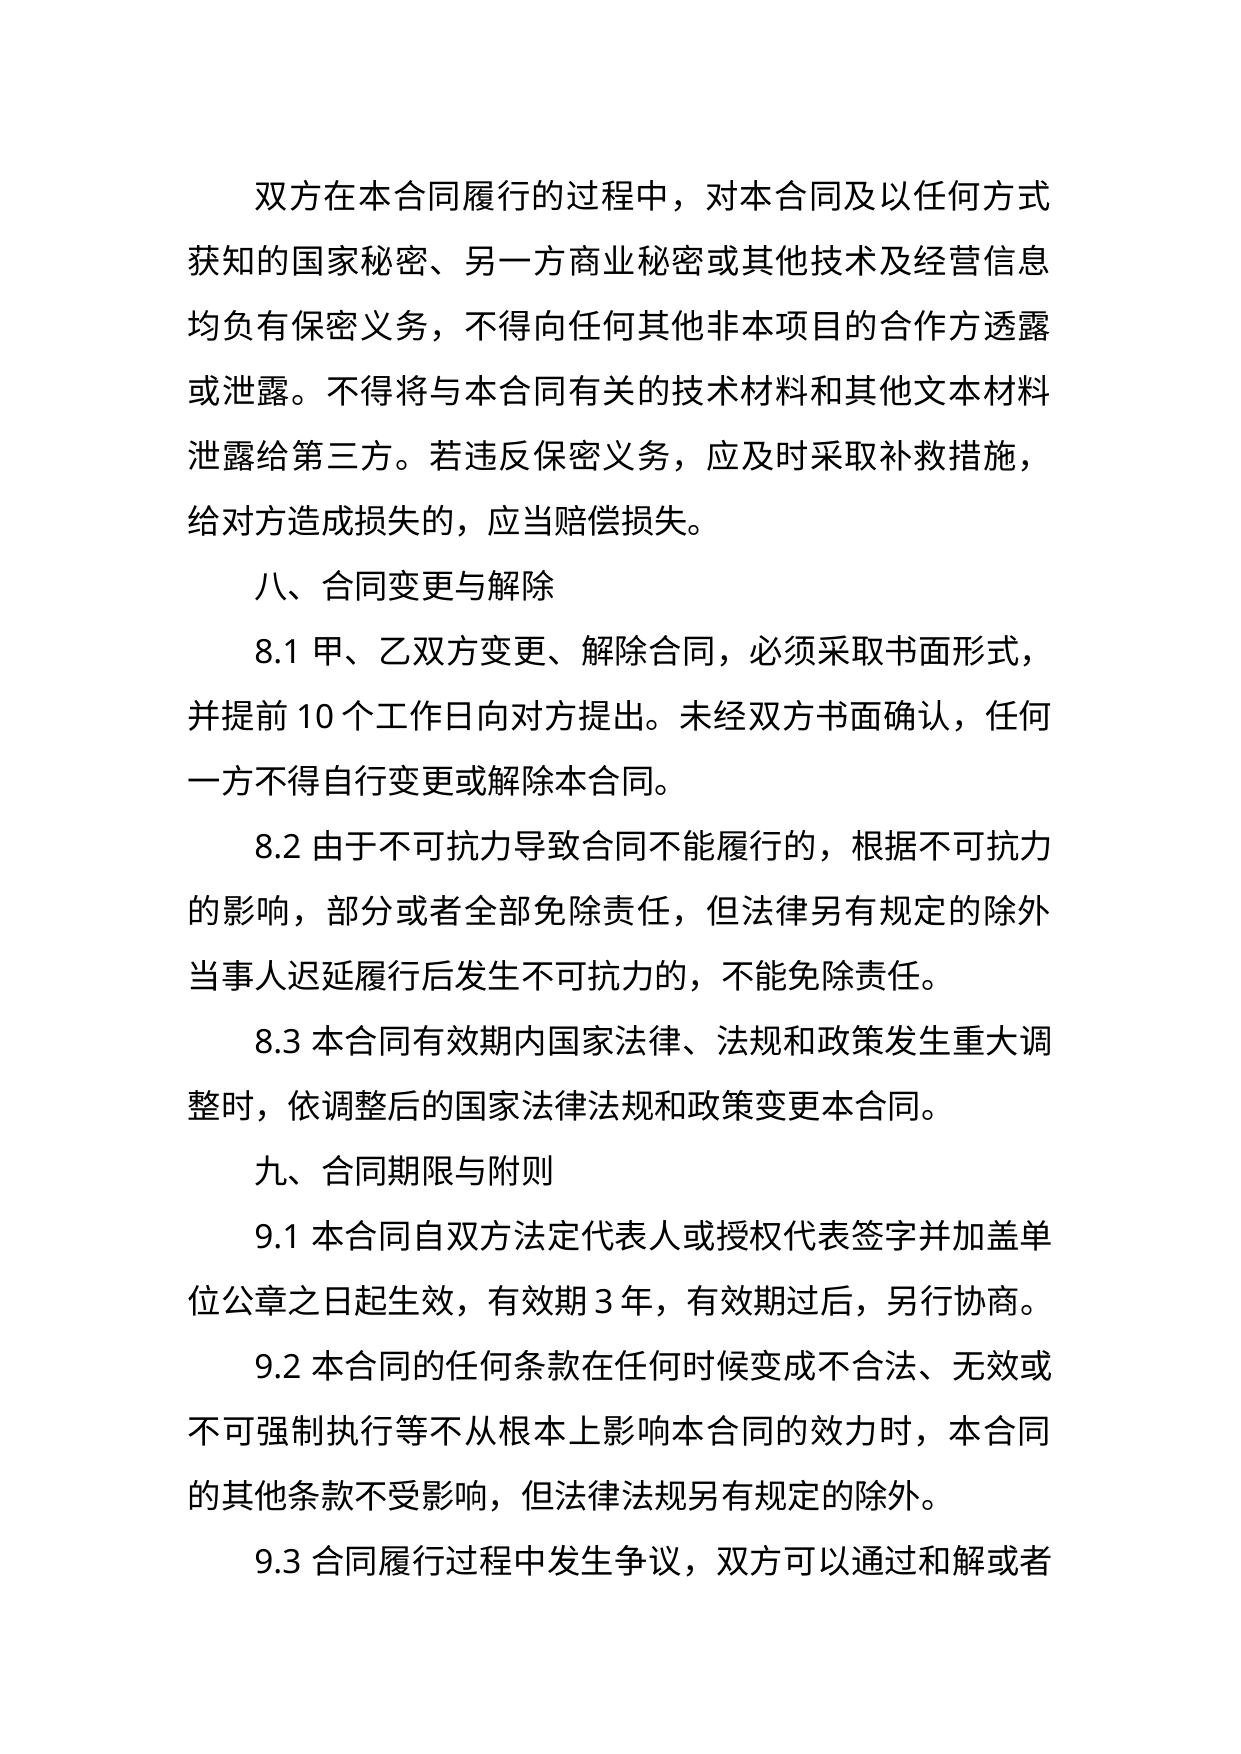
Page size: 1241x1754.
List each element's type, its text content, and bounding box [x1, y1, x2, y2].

text 8.3 本合同有效期内国家法律、法规和政策发生重大调整时，依调整后的国家法律法规和政策变更本合同。 [187, 1007, 1053, 1137]
text 八、合同变更与解除 [187, 552, 1053, 617]
text 8.2 由于不可抗力导致合同不能履行的，根据不可抗力的影响，部分或者全部免除责任，但法律另有规定的除外，当事人迟延履行后发生不可抗力的，不能免除责任。 [187, 812, 1053, 1007]
text 8.1 甲、乙双方变更、解除合同，必须采取书面形式，并提前10个工作日向对方提出。未经双方书面确认，任何一方不得自行变更或解除本合同。 [187, 617, 1053, 812]
text 双方在本合同履行的过程中，对本合同及以任何方式获知的国家秘密、另一方商业秘密或其他技术及经营信息均负有保密义务，不得向任何其他非本项目的合作方透露或泄露。不得将与本合同有关的技术材料和其他文本材料泄露给第三方。若违反保密义务，应及时采取补救措施，给对方造成损失的，应当赔偿损失。 [187, 162, 1053, 552]
text 9.2 本合同的任何条款在任何时候变成不合法、无效或不可强制执行等不从根本上影响本合同的效力时，本合同的其他条款不受影响，但法律法规另有规定的除外。 [187, 1332, 1053, 1527]
text 9.1 本合同自双方法定代表人或授权代表签字并加盖单位公章之日起生效，有效期3年，有效期过后，另行协商。 [187, 1202, 1053, 1332]
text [187, 1527, 1053, 1592]
text 九、合同期限与附则 [187, 1137, 1053, 1202]
